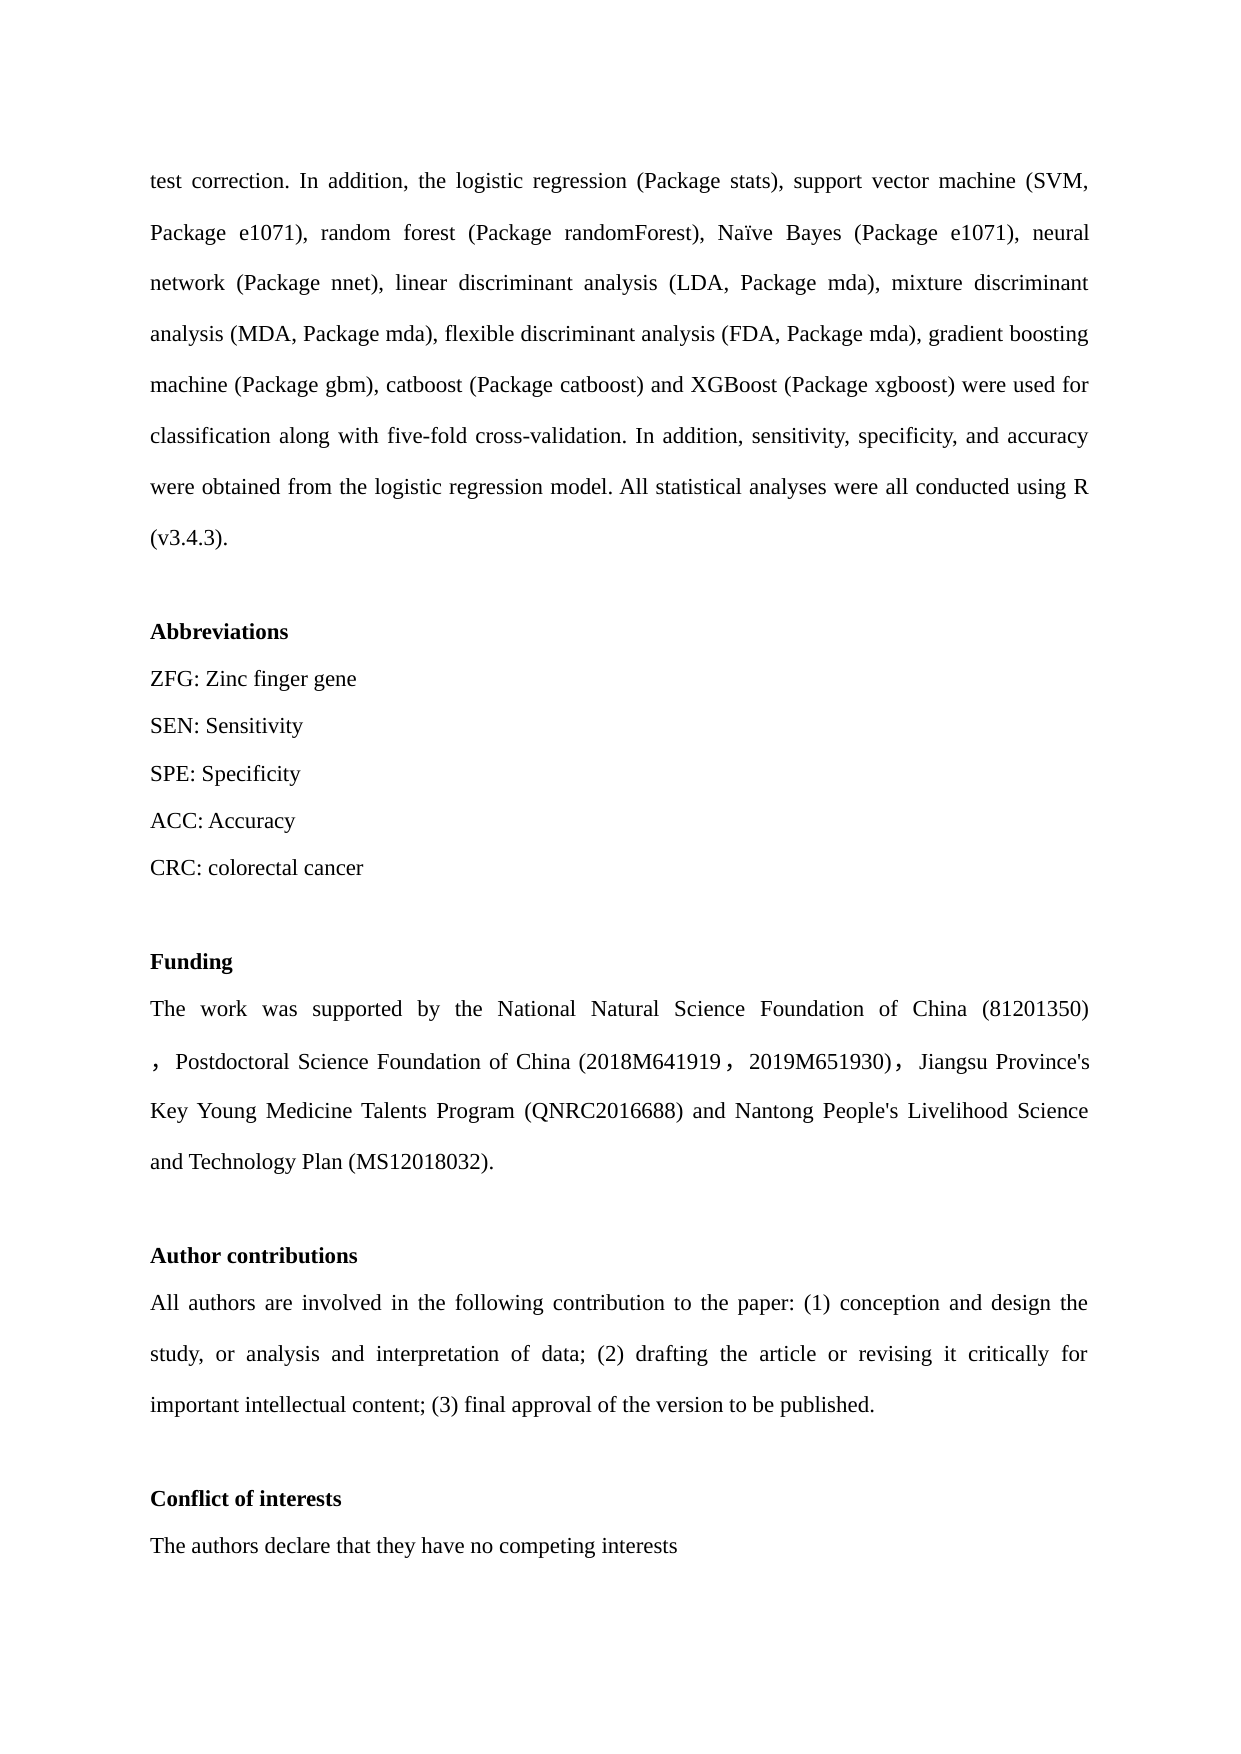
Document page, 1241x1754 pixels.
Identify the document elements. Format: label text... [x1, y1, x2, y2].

text Funding [150, 944, 1090, 978]
text ZFG: Zinc finger gene [150, 662, 1090, 696]
text ACC: Accuracy [150, 803, 1090, 837]
text SPE: Specificity [150, 756, 1090, 790]
text CRC: colorectal cancer [150, 850, 1090, 884]
text The authors declare that they have no competing interests [150, 1528, 1090, 1562]
text All authors are involved in the following contribution to the paper: (1) conception and design the study, or analysis and interpretation of data; (2) drafting the article or revising it critically for important intellectual content; (3) final approval of the version to be published. [150, 1285, 1090, 1421]
text Abbreviations [150, 614, 1090, 648]
text Author contributions [150, 1238, 1090, 1272]
text SEN: Sensitivity [150, 709, 1090, 743]
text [150, 164, 1090, 554]
text The work was supported by the National Natural Science Foundation of China (81201350) ，Postdoctoral Science Foundation of China (2018M641919，2019M651930)，Jiangsu Province's Key Young Medicine Talents Program (QNRC2016688) and Nantong People's Livelihood Science and Technology Plan (MS12018032). [150, 991, 1090, 1178]
text Conflict of interests [150, 1481, 1090, 1515]
